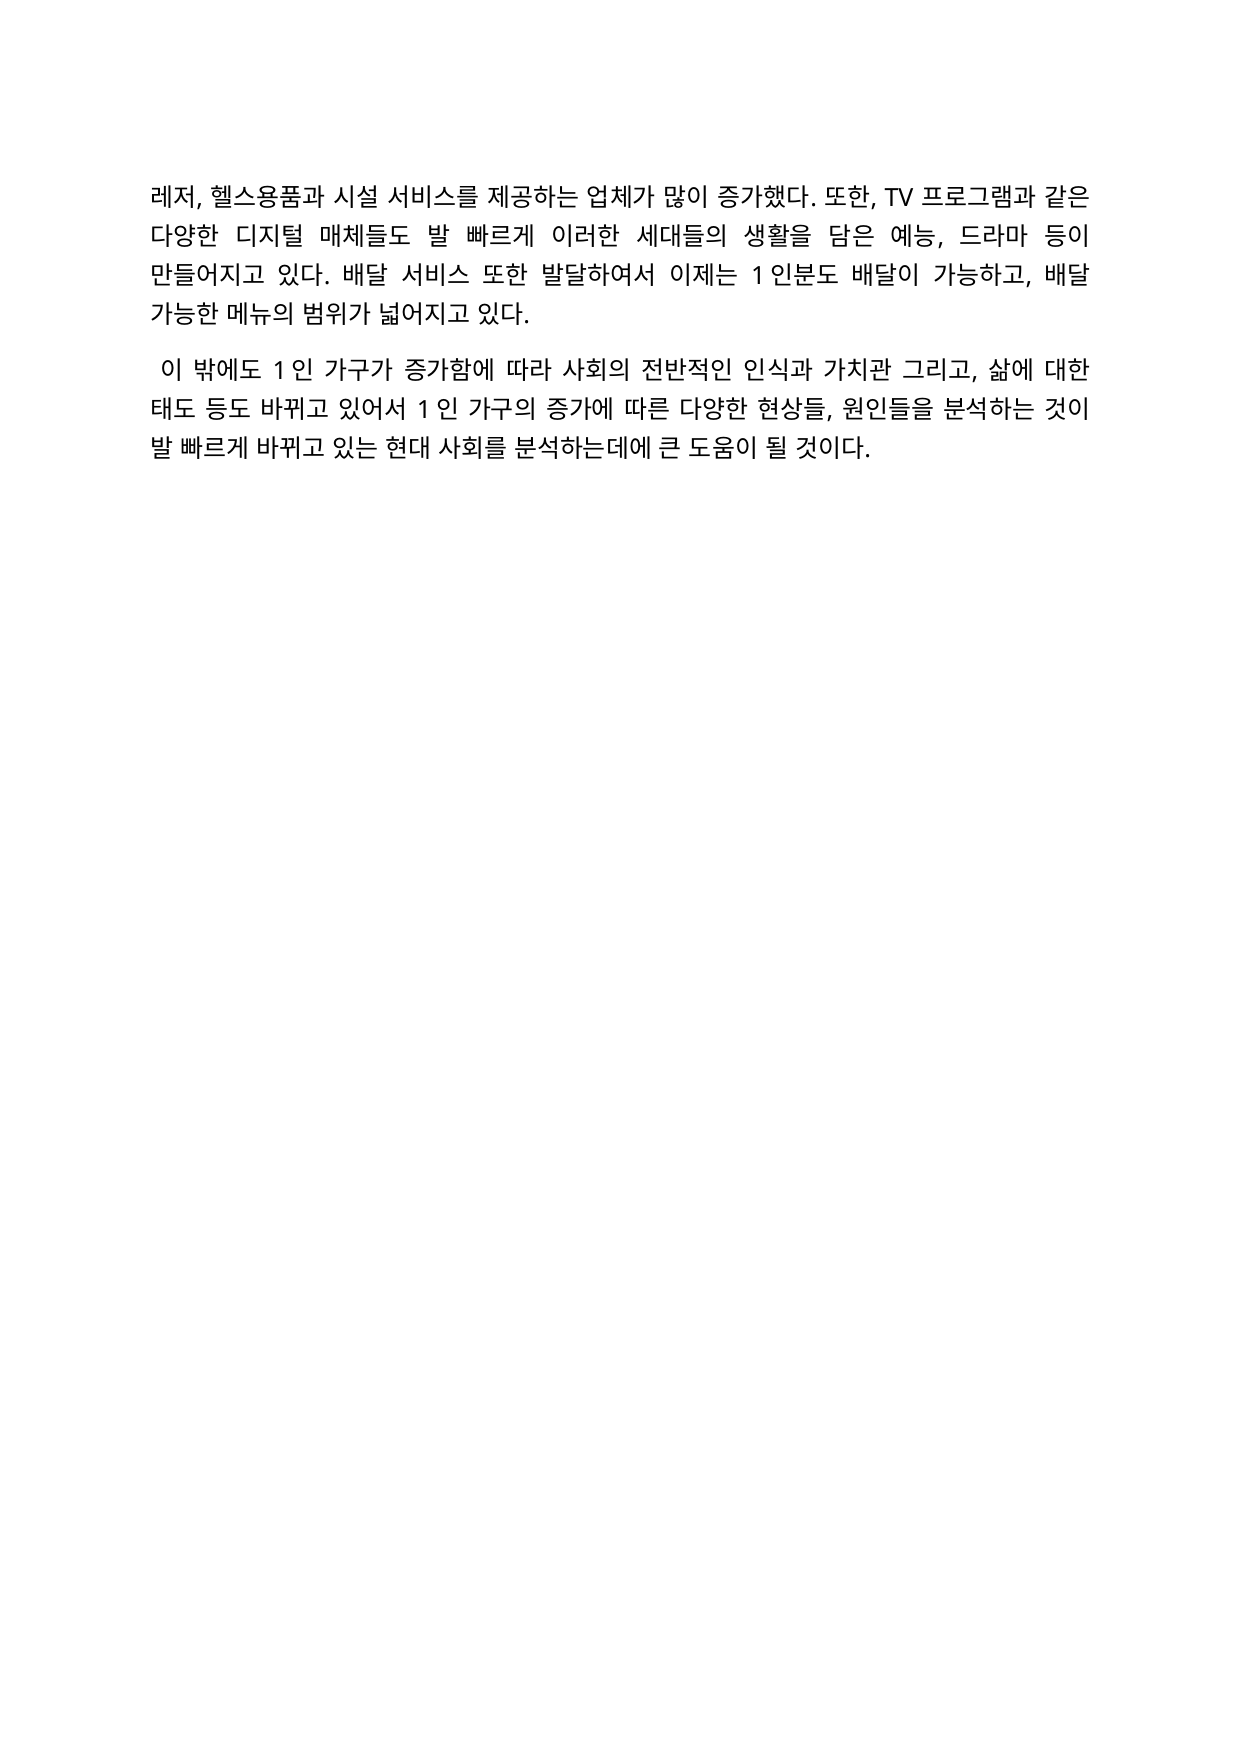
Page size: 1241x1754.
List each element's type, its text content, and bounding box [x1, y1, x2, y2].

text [150, 177, 1090, 331]
text 이 밖에도 1인 가구가 증가함에 따라 사회의 전반적인 인식과 가치관 그리고, 삶에 대한 태도 등도 바뀌고 있어서 1인 가구의 증가에 따른 다양한 현상들, 원인들을 분석하는 것이 발 빠르게 바뀌고 있는 현대 사회를 분석하는데에 큰 도움이 될 것이다. [150, 350, 1090, 464]
